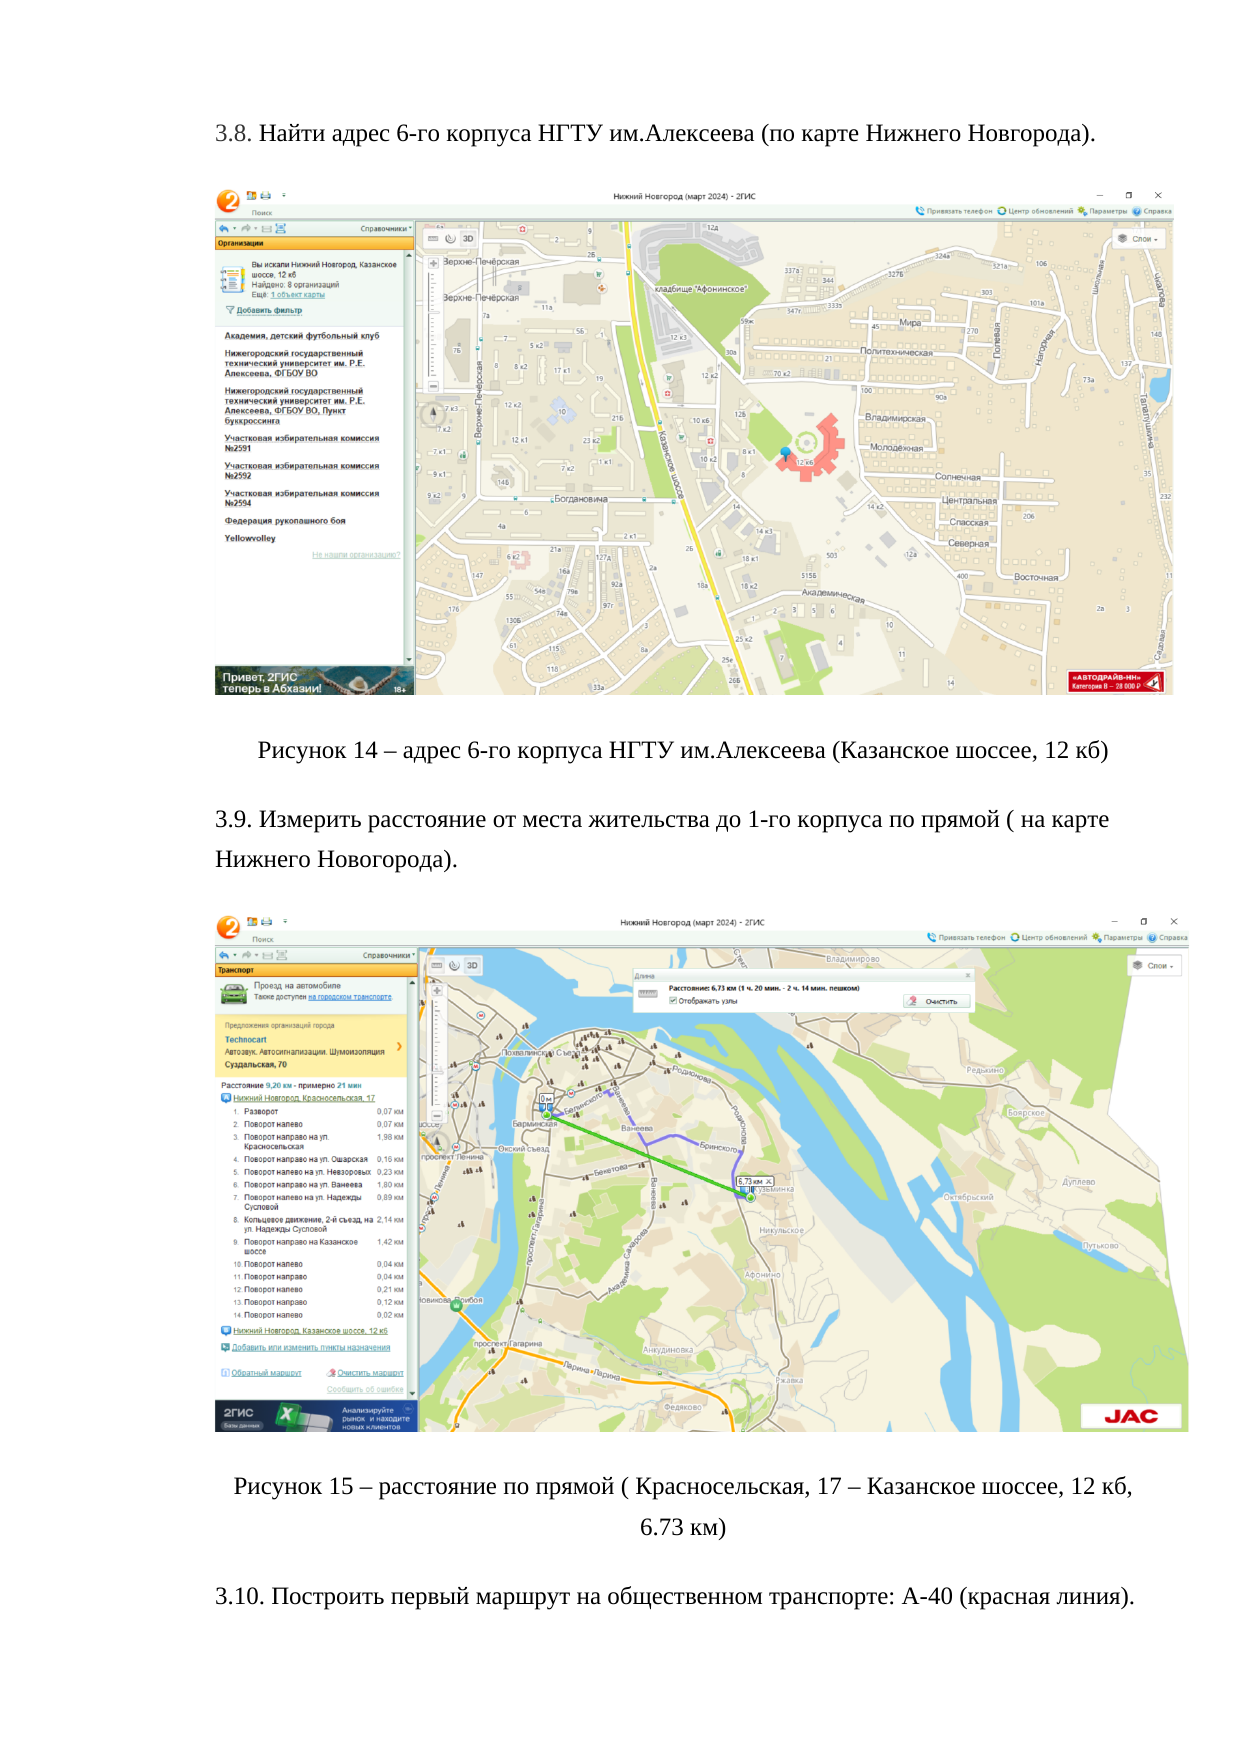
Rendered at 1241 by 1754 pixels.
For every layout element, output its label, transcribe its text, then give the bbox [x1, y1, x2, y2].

text 3.8. Найти адрес 6-го корпуса НГТУ им.Алексеева (по карте Нижнего Новгорода). [258, 118, 1152, 147]
picture [214, 187, 1174, 695]
text 3.10. Построить первый маршрут на общественном транспорте: А-40 (красная линия). [215, 1581, 1152, 1610]
text Рисунок 14 – адрес 6-го корпуса НГТУ им.Алексеева (Казанское шоссее, 12 кб) [215, 735, 1152, 763]
text 3.9. Измерить расстояние от места жительства до 1-го корпуса по прямой ( на карте Нижнего Новогорода). [215, 804, 1152, 873]
picture [214, 913, 1190, 1432]
text Рисунок 15 – расстояние по прямой ( Красносельская, 17 – Казанское шоссее, 12 кб, 6.73 км) [215, 1471, 1152, 1540]
